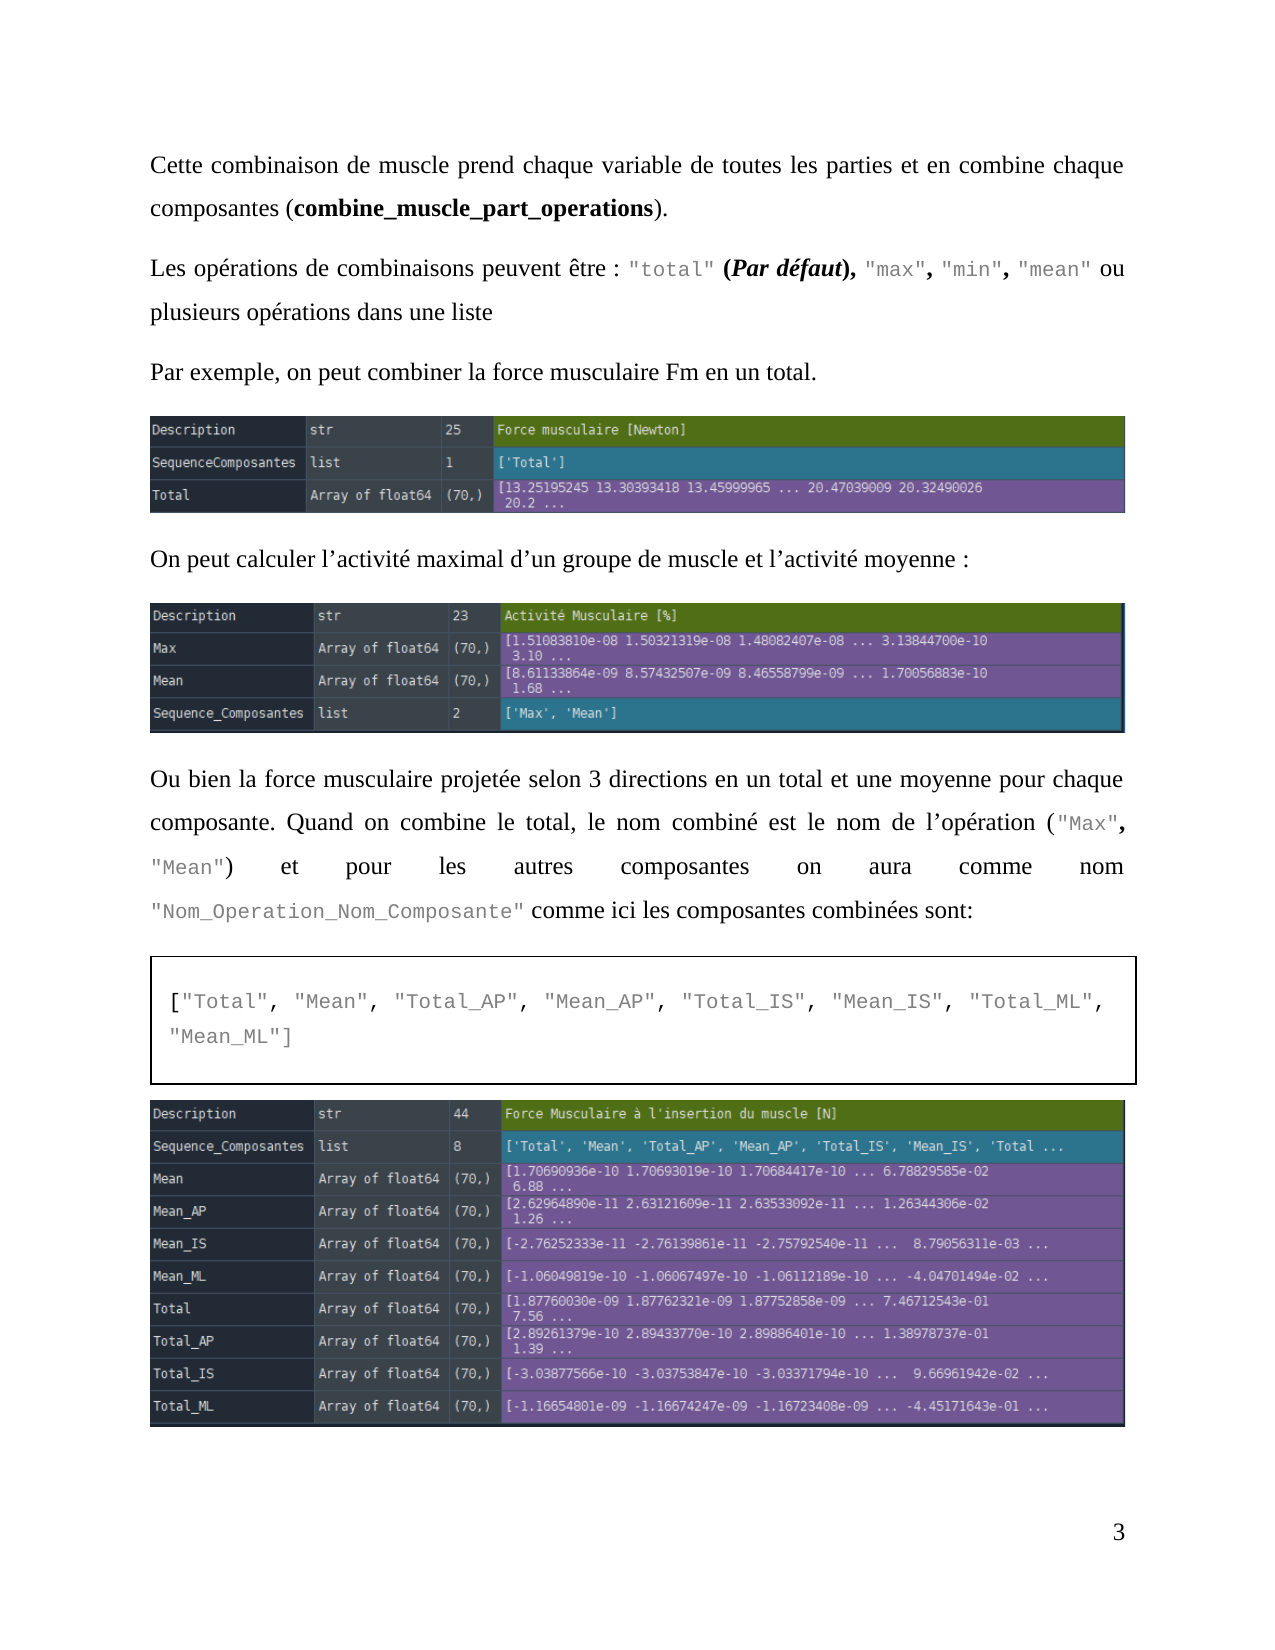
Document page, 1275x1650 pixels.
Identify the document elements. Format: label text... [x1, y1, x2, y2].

picture [150, 603, 1125, 733]
text Ou bien la force musculaire projetée selon 3 directions en un total et une moyenne pour chaque composante. Quand on combine le total, le nom combiné est le nom de l’opération ("Max", "Mean") et pour les autres composantes on aura comme nom "Nom_Operation_Nom_Composante" comme ici les composantes combinées sont: [150, 764, 1125, 924]
text On peut calculer l’activité maximal d’un groupe de muscle et l’activité moyenne : [150, 544, 1125, 572]
text Cette combinaison de muscle prend chaque variable de toutes les parties et en combine chaque composantes (combine_muscle_part_operations). [150, 150, 1125, 222]
text Par exemple, on peut combiner la force musculaire Fm en un total. [150, 357, 1125, 385]
picture [150, 1100, 1125, 1427]
picture [150, 416, 1125, 513]
text Les opérations de combinaisons peuvent être : "total" (Par défaut), "max", "min", "mean" ou plusieurs opérations dans une liste [150, 253, 1125, 326]
text ["Total", "Mean", "Total_AP", "Mean_AP", "Total_IS", "Mean_IS", "Total_ML", "Mean_ML"] [152, 974, 1135, 1066]
